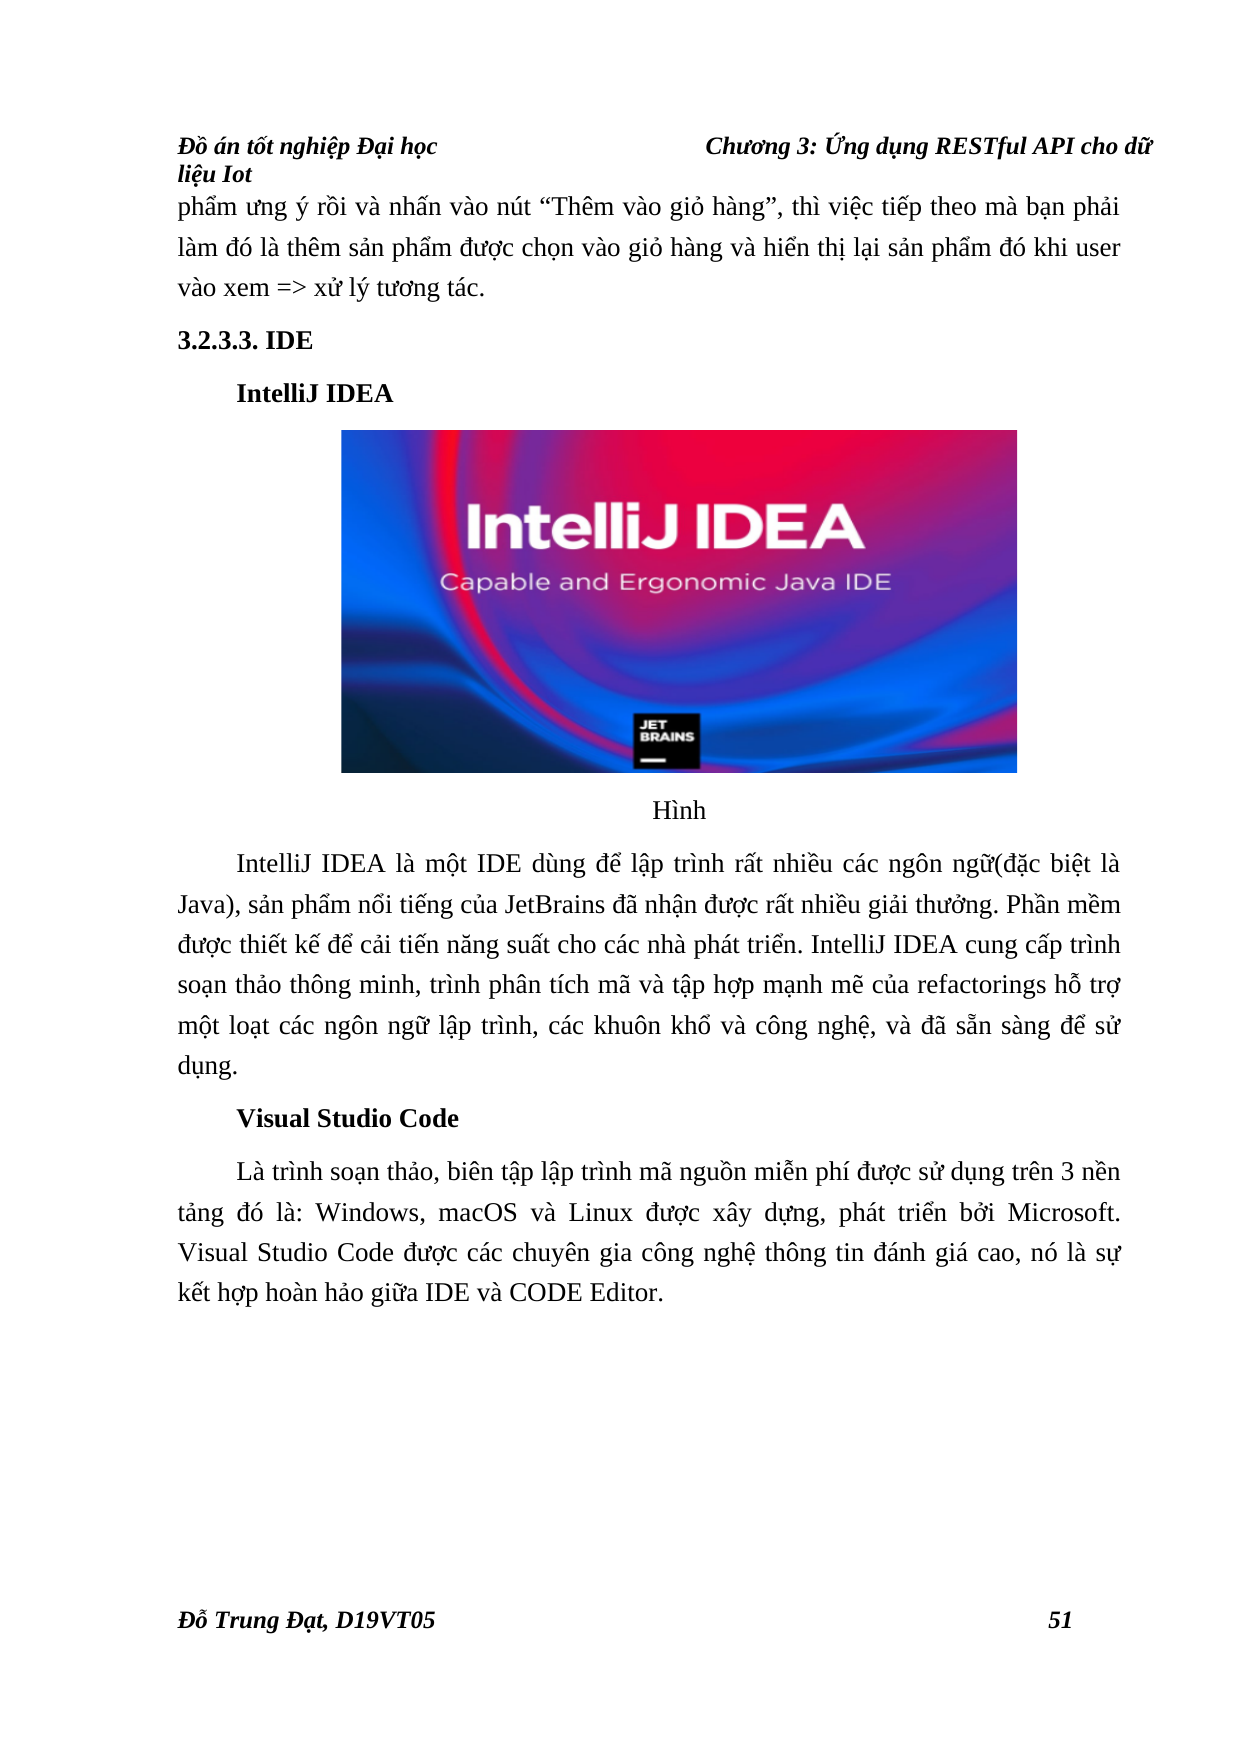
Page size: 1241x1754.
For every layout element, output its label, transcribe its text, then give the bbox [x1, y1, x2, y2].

text Là trình soạn thảo, biên tập lập trình mã nguồn miễn phí được sử dụng trên 3 nền tảng đó là: Windows, macOS và Linux được xây dựng, phát triển bởi Microsoft. Visual Studio Code được các chuyên gia công nghệ thông tin đánh giá cao, nó là sự kết hợp hoàn hảo giữa IDE và CODE Editor. [177, 1155, 1122, 1308]
text Visual Studio Code [177, 1102, 1122, 1133]
text Hình [177, 794, 1122, 826]
picture [341, 430, 1018, 773]
text IntelliJ IDEA là một IDE dùng để lập trình rất nhiều các ngôn ngữ(đặc biệt là Java), sản phẩm nổi tiếng của JetBrains đã nhận được rất nhiều giải thưởng. Phần mềm được thiết kế để cải tiến năng suất cho các nhà phát triển. IntelliJ IDEA cung cấp trình soạn thảo thông minh, trình phân tích mã và tập hợp mạnh mẽ của refactorings hỗ trợ một loạt các ngôn ngữ lập trình, các khuôn khổ và công nghệ, và đã sẵn sàng để sử dụng. [177, 847, 1122, 1081]
text IntelliJ IDEA [177, 377, 1122, 408]
text 3.2.3.3. IDE [177, 324, 1122, 355]
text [177, 190, 1122, 302]
